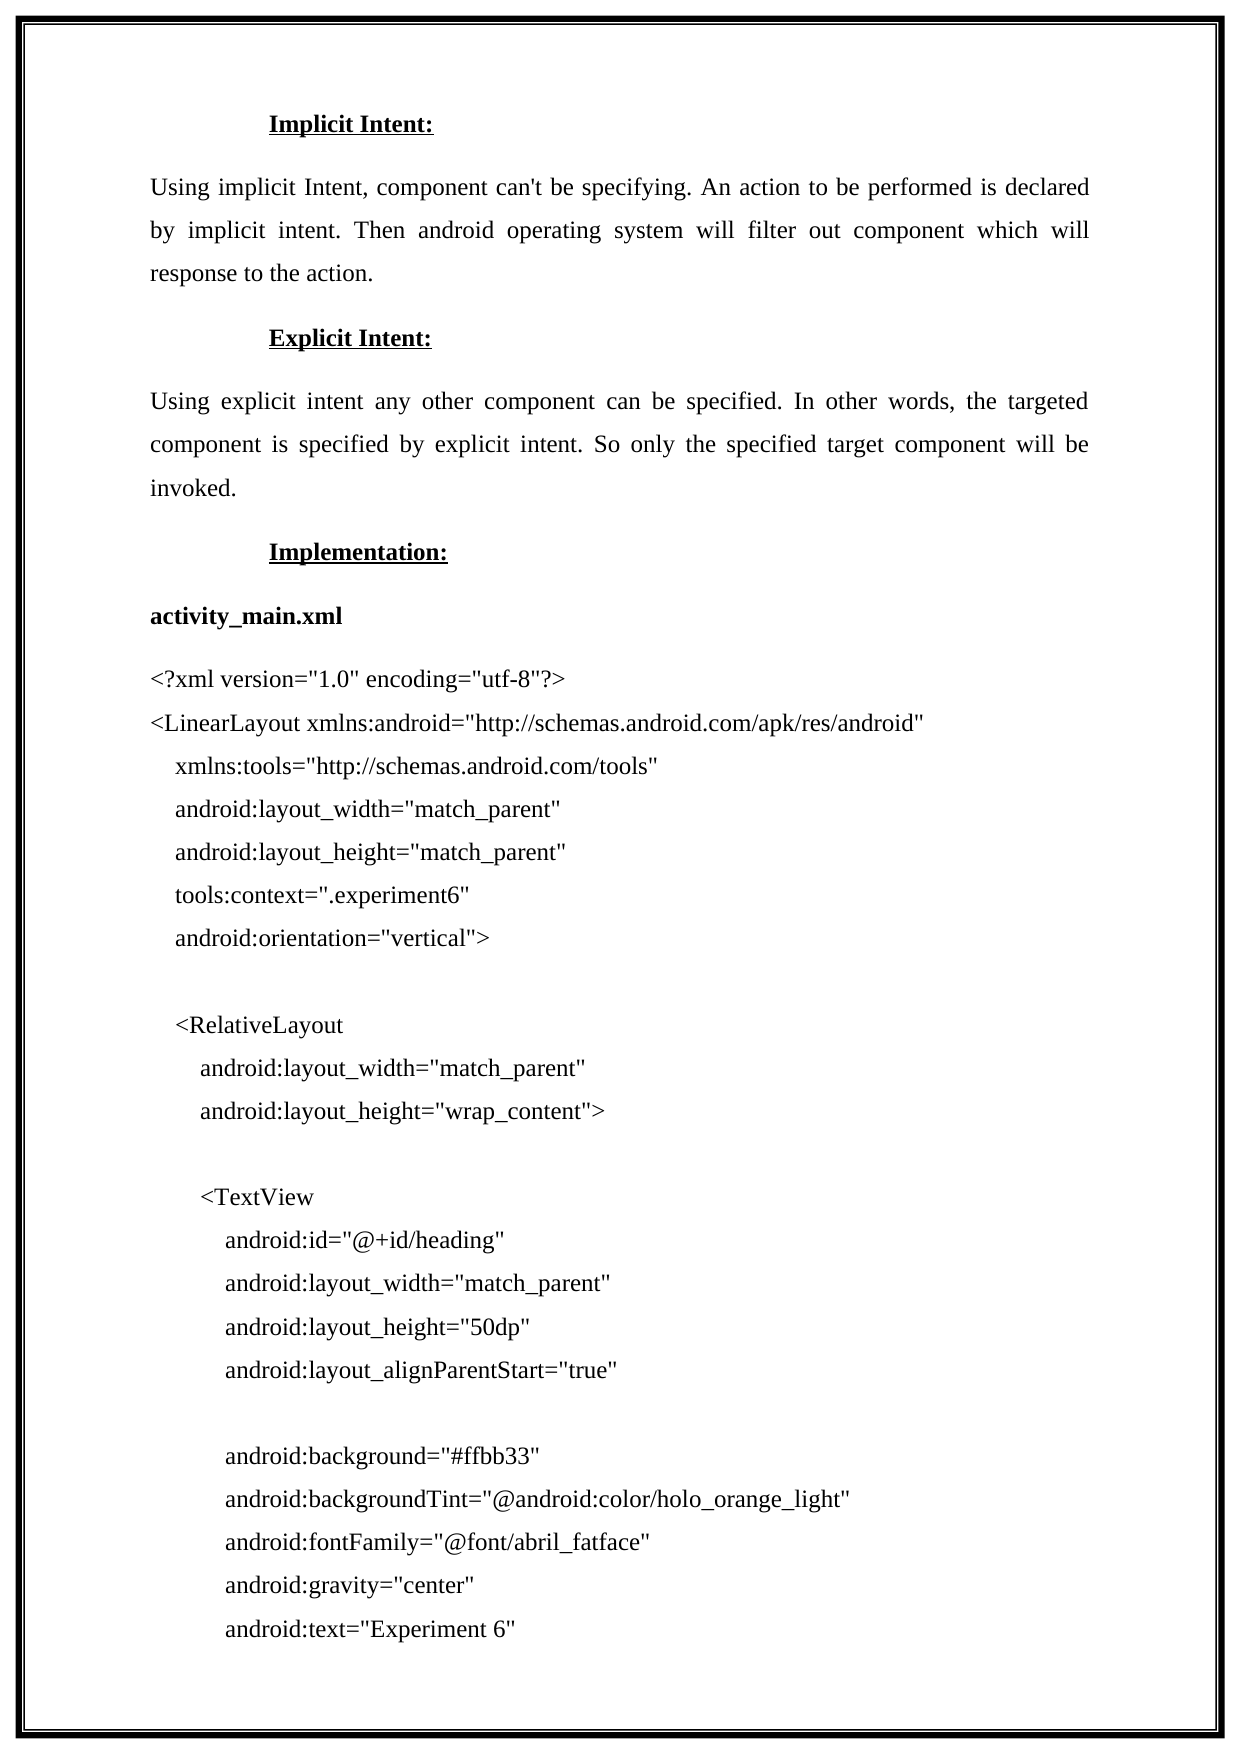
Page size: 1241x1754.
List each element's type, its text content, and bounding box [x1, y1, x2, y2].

text tools:context=".experiment6" android:orientation="vertical"> [175, 880, 492, 952]
text android:background="#ffbb33" android:backgroundTint="@android:color/holo_orange_light" android:fontFamily="@font/abril_fatface" android:gravity="center" [225, 1441, 895, 1599]
text <TextView android:id="@+id/heading" [200, 1182, 507, 1254]
text Using implicit Intent, component can't be specifying. An action to be performed is declared by implicit intent. Then android operating system will filter out component which will response to the action. [150, 172, 1091, 287]
text Using explicit intent any other component can be specified. In other words, the targeted component is specified by explicit intent. So only the specified target component will be invoked. [150, 386, 1090, 501]
text <RelativeLayout android:layout_width="match_parent" android:layout_height="wrap_content"> [175, 1010, 722, 1125]
text <LinearLayout xmlns:android="http://schemas.android.com/apk/res/android" xmlns:tools="http://schemas.android.com/tools" android:layout_width="match_parent" android:layout_height="match_parent" [150, 708, 924, 866]
text <?xml version="1.0" encoding="utf-8"?> [150, 664, 1205, 693]
text android:layout_width="match_parent" android:layout_height="50dp" android:layout_alignParentStart="true" [225, 1268, 722, 1383]
subtitle Explicit Intent: [150, 323, 1205, 352]
subtitle Implicit Intent: [150, 109, 1205, 138]
text android:text="Experiment 6" [225, 1614, 1205, 1642]
text activity_main.xml [150, 601, 1205, 630]
subtitle Implementation: [150, 537, 1205, 566]
